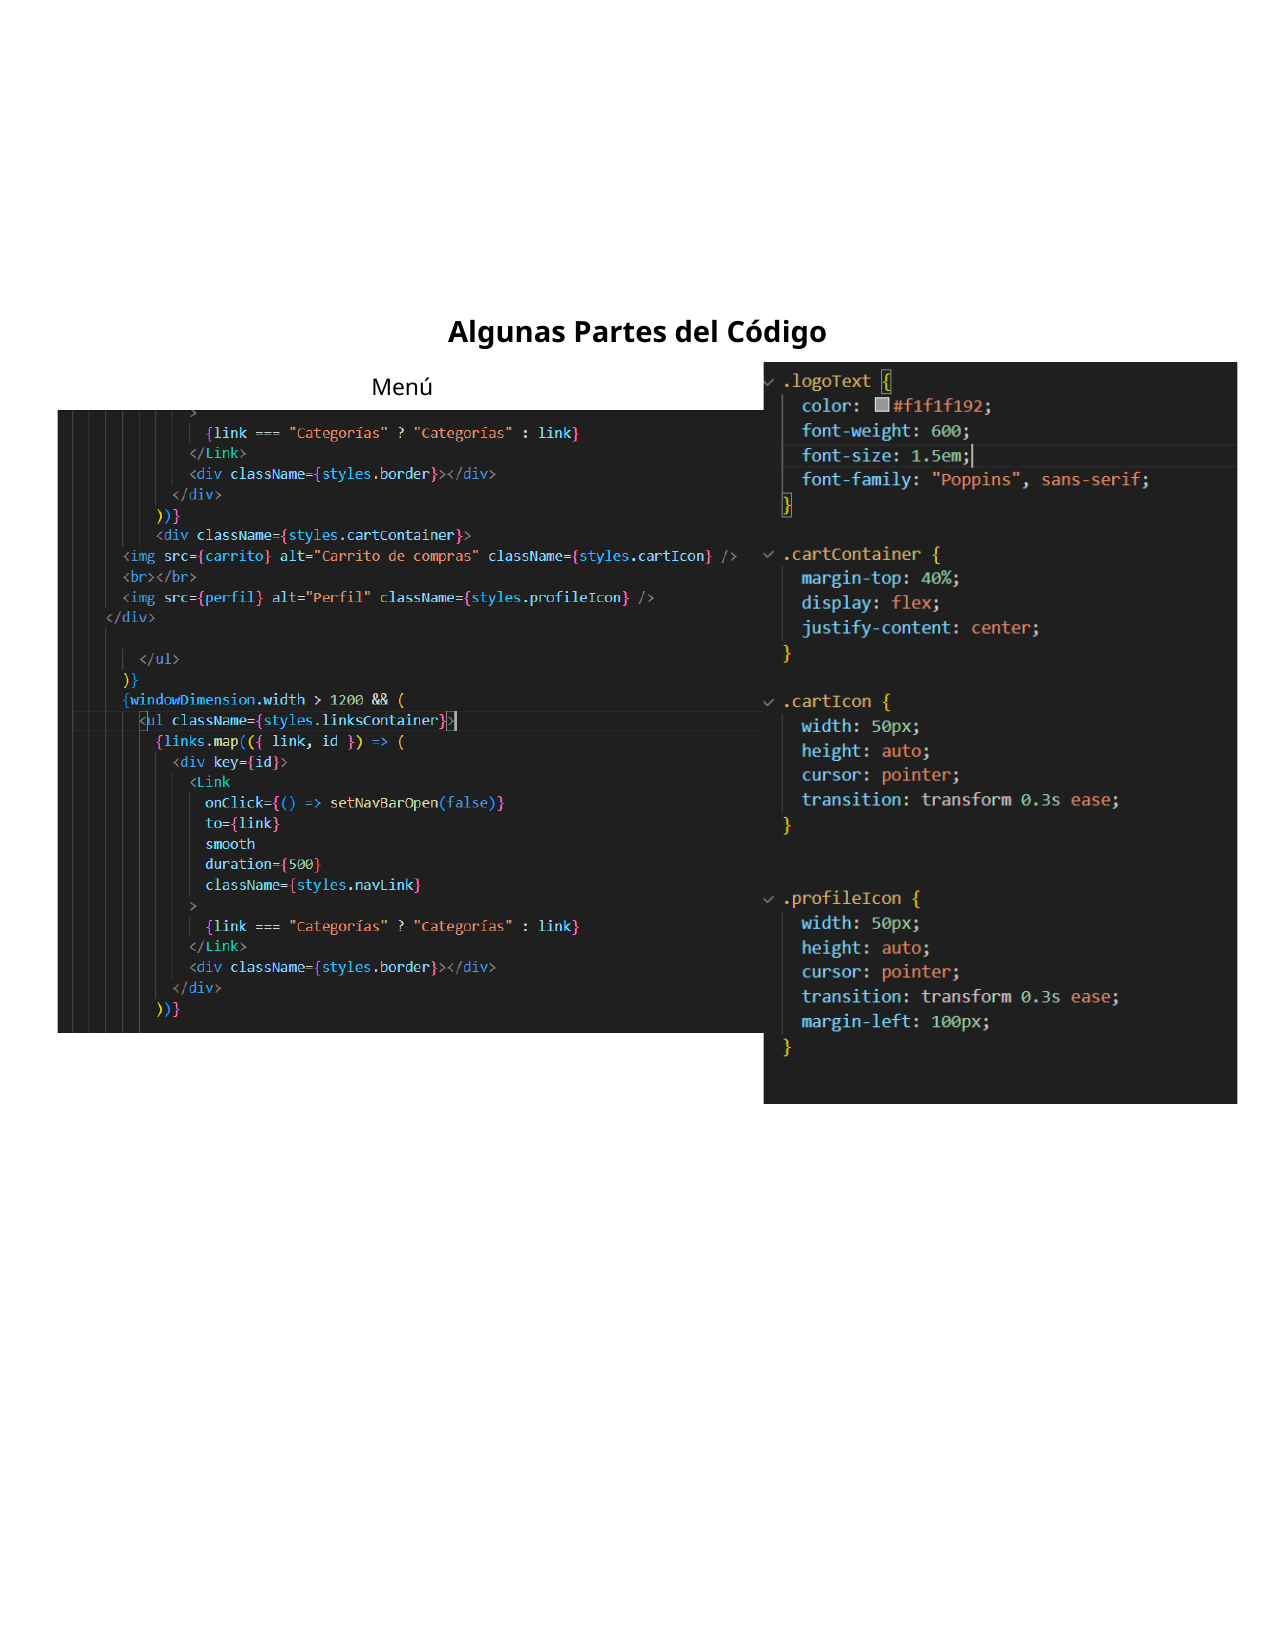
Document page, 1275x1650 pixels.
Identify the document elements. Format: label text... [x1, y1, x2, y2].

text Algunas Partes del Código [59, 311, 1216, 351]
picture [57, 362, 1238, 1104]
text Menú [59, 371, 763, 402]
